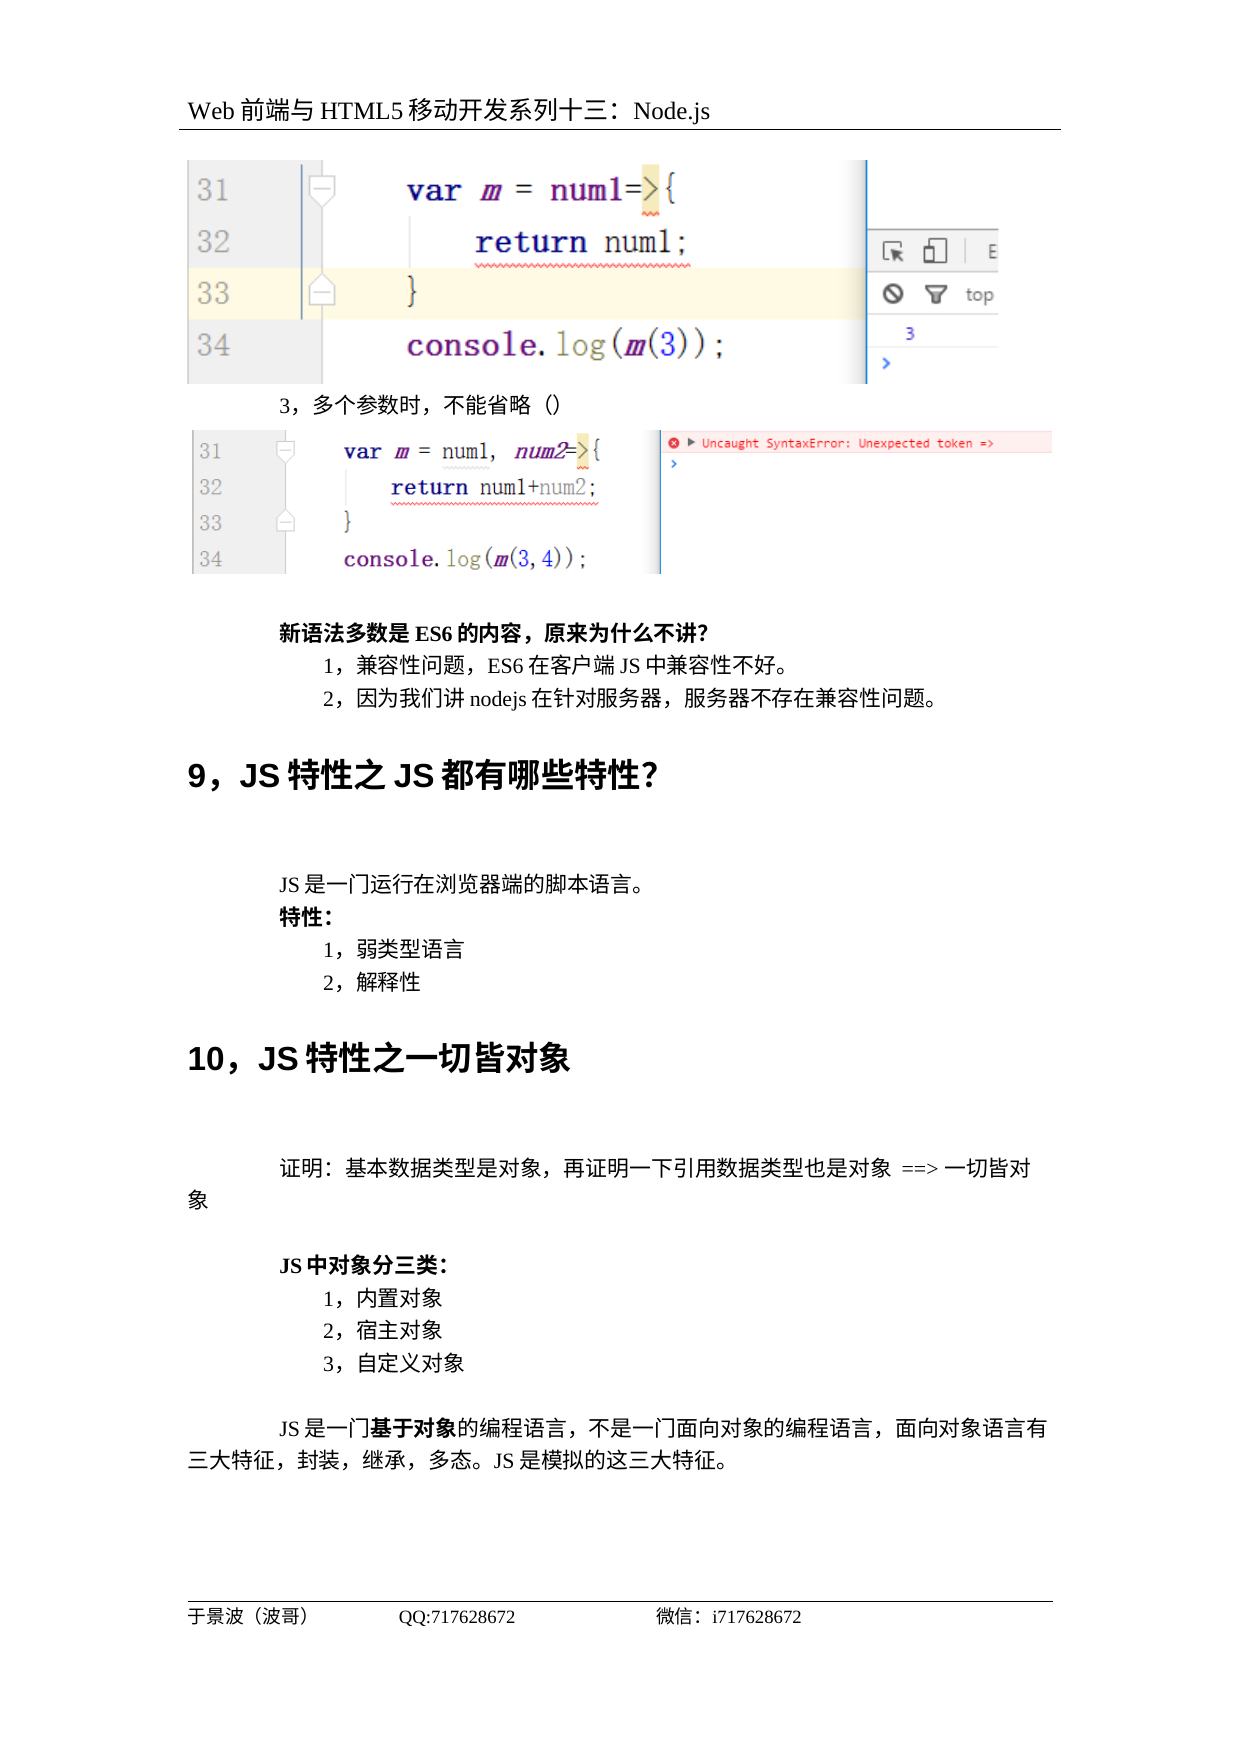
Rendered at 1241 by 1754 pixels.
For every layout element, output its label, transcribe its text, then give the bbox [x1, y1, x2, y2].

text 新语法多数是ES6的内容，原来为什么不讲？ [187, 615, 1053, 648]
text 3，自定义对象 [231, 1346, 1053, 1378]
text JS是一门运行在浏览器端的脚本语言。 [187, 867, 1053, 899]
text JS中对象分三类： [187, 1248, 1053, 1281]
subtitle 9，JS特性之JS都有哪些特性？ [187, 740, 1053, 805]
text 证明：基本数据类型是对象，再证明一下引用数据类型也是对象 ==> 一切皆对象 [187, 1151, 1053, 1216]
text 1，兼容性问题，ES6在客户端JS中兼容性不好。 [231, 648, 1053, 680]
text 特性： [187, 899, 1053, 932]
text 1，弱类型语言 [231, 932, 1053, 964]
text 1，内置对象 [231, 1281, 1053, 1313]
text JS是一门基于对象的编程语言，不是一门面向对象的编程语言，面向对象语言有三大特征，封装，继承，多态。JS是模拟的这三大特征。 [187, 1411, 1053, 1476]
text 2，宿主对象 [231, 1313, 1053, 1346]
picture [187, 430, 1052, 574]
subtitle 10，JS特性之一切皆对象 [187, 1024, 1053, 1089]
text 2，解释性 [231, 964, 1053, 997]
picture [187, 160, 999, 384]
text 2，因为我们讲nodejs在针对服务器，服务器不存在兼容性问题。 [231, 680, 1053, 713]
